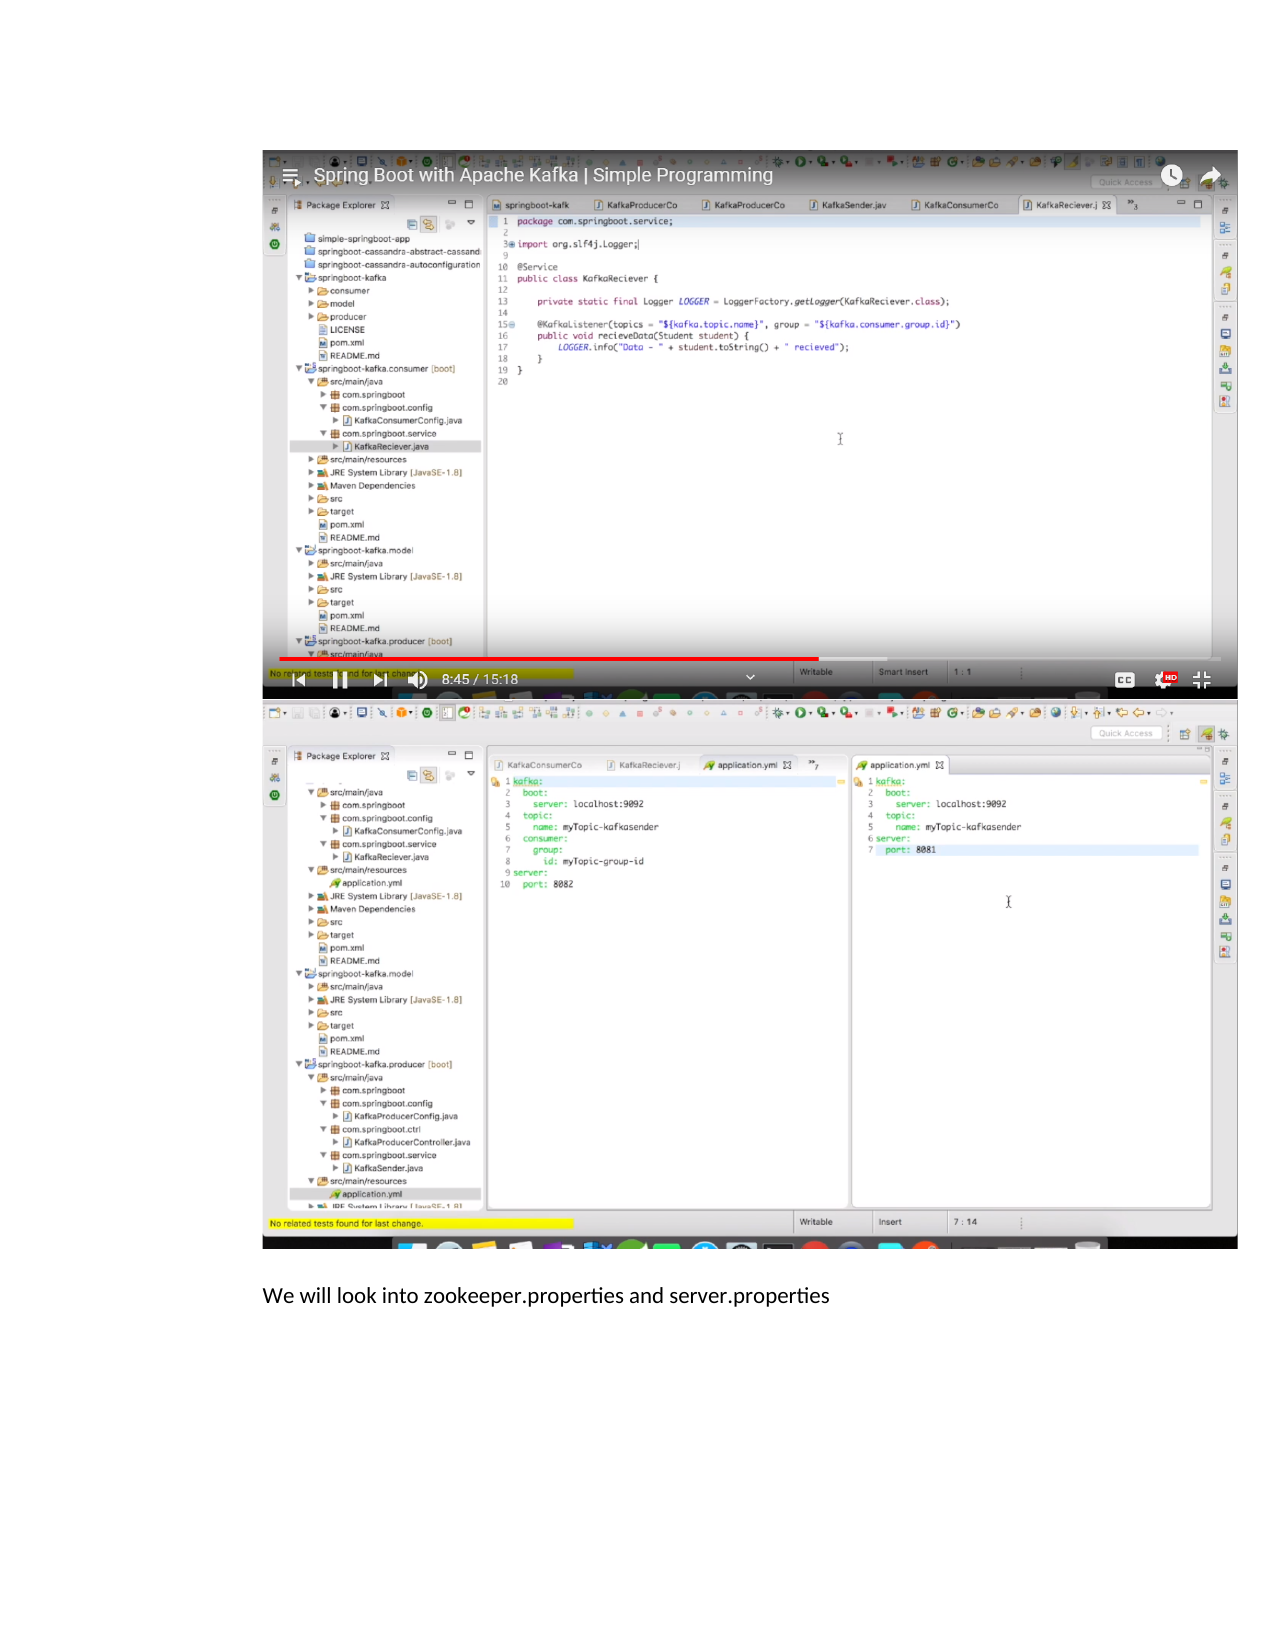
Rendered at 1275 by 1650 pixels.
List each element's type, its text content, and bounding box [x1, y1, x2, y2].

picture [262, 150, 1238, 699]
picture [262, 700, 1238, 1249]
list We will look into zookeeper.properties and server.properties [262, 1281, 1125, 1309]
